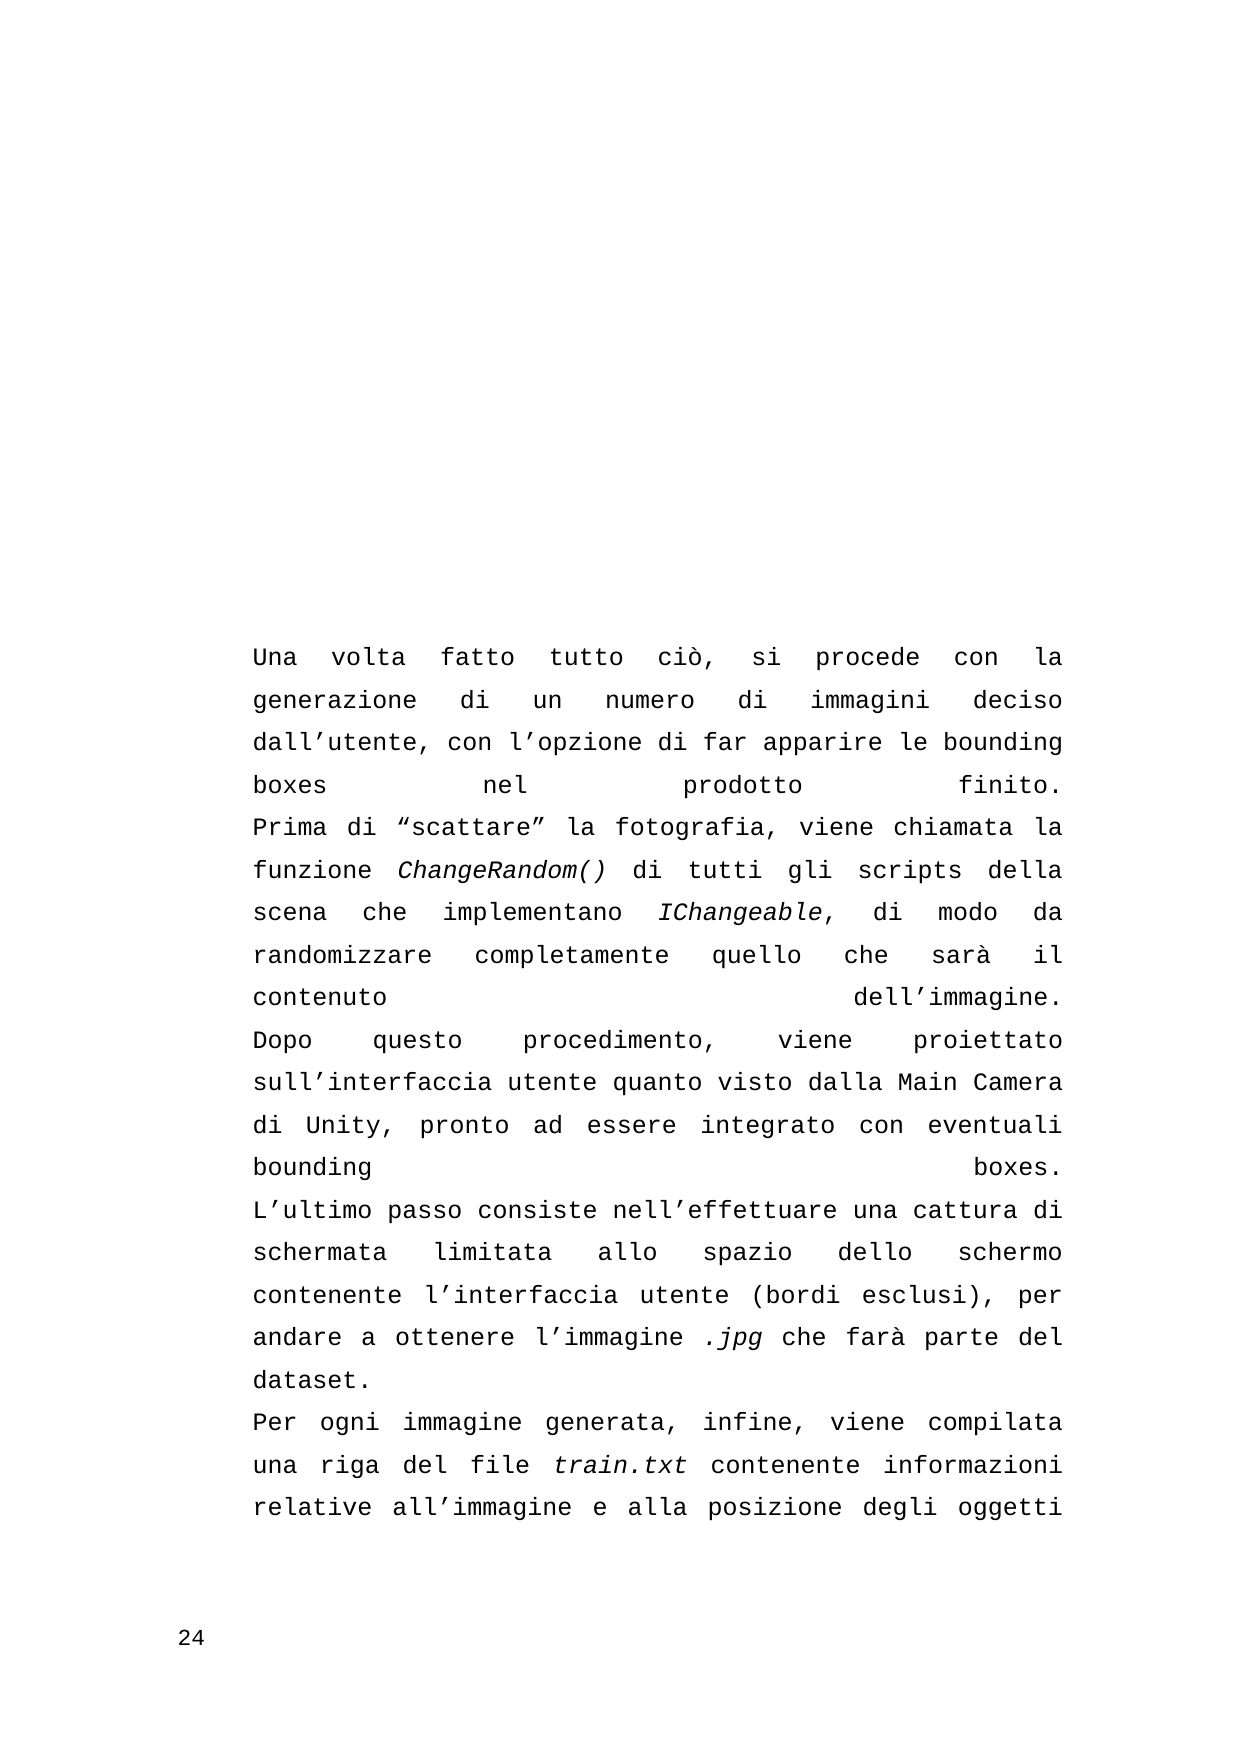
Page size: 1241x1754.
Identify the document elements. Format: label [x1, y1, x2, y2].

list [215, 177, 1063, 1523]
